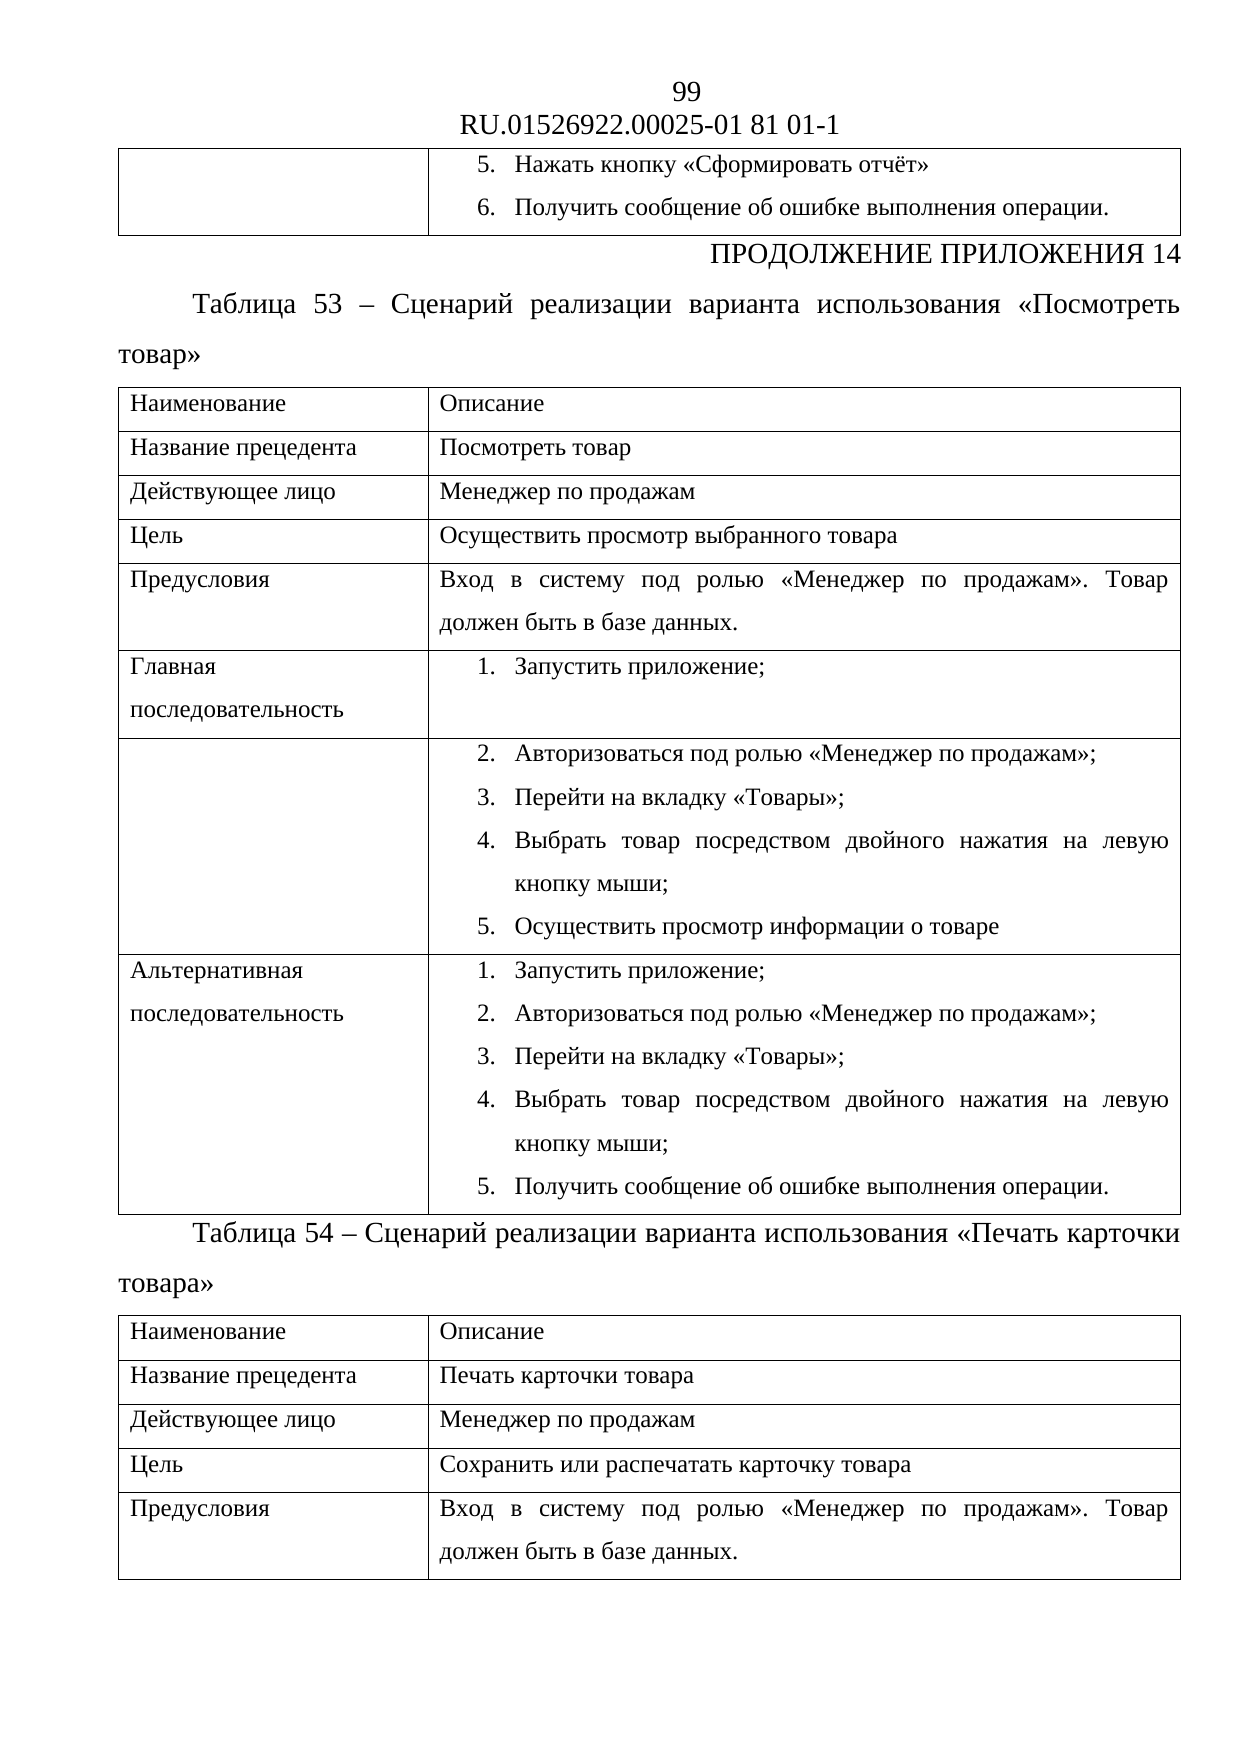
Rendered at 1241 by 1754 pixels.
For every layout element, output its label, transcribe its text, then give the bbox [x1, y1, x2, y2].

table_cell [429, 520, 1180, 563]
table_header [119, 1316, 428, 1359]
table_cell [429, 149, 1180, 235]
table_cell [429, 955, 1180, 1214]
text Таблица 53 – Сценарий реализации варианта использования «Посмотреть товар» [118, 286, 1181, 370]
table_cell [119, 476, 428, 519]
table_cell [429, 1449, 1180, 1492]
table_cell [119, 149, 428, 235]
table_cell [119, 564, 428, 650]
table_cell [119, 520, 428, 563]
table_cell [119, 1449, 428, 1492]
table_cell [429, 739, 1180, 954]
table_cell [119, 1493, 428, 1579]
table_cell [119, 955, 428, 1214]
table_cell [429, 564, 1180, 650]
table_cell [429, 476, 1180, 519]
text Таблица 54 – Сценарий реализации варианта использования «Печать карточки товара» [118, 1215, 1181, 1299]
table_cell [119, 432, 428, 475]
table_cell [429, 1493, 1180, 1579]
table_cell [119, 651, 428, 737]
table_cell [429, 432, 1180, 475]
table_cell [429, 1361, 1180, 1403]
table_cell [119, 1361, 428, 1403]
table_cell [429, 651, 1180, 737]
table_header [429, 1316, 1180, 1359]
text Продолжение приложения 14 [118, 236, 1181, 269]
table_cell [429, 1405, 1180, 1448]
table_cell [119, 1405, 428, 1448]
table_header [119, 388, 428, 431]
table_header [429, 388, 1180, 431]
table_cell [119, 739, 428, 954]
